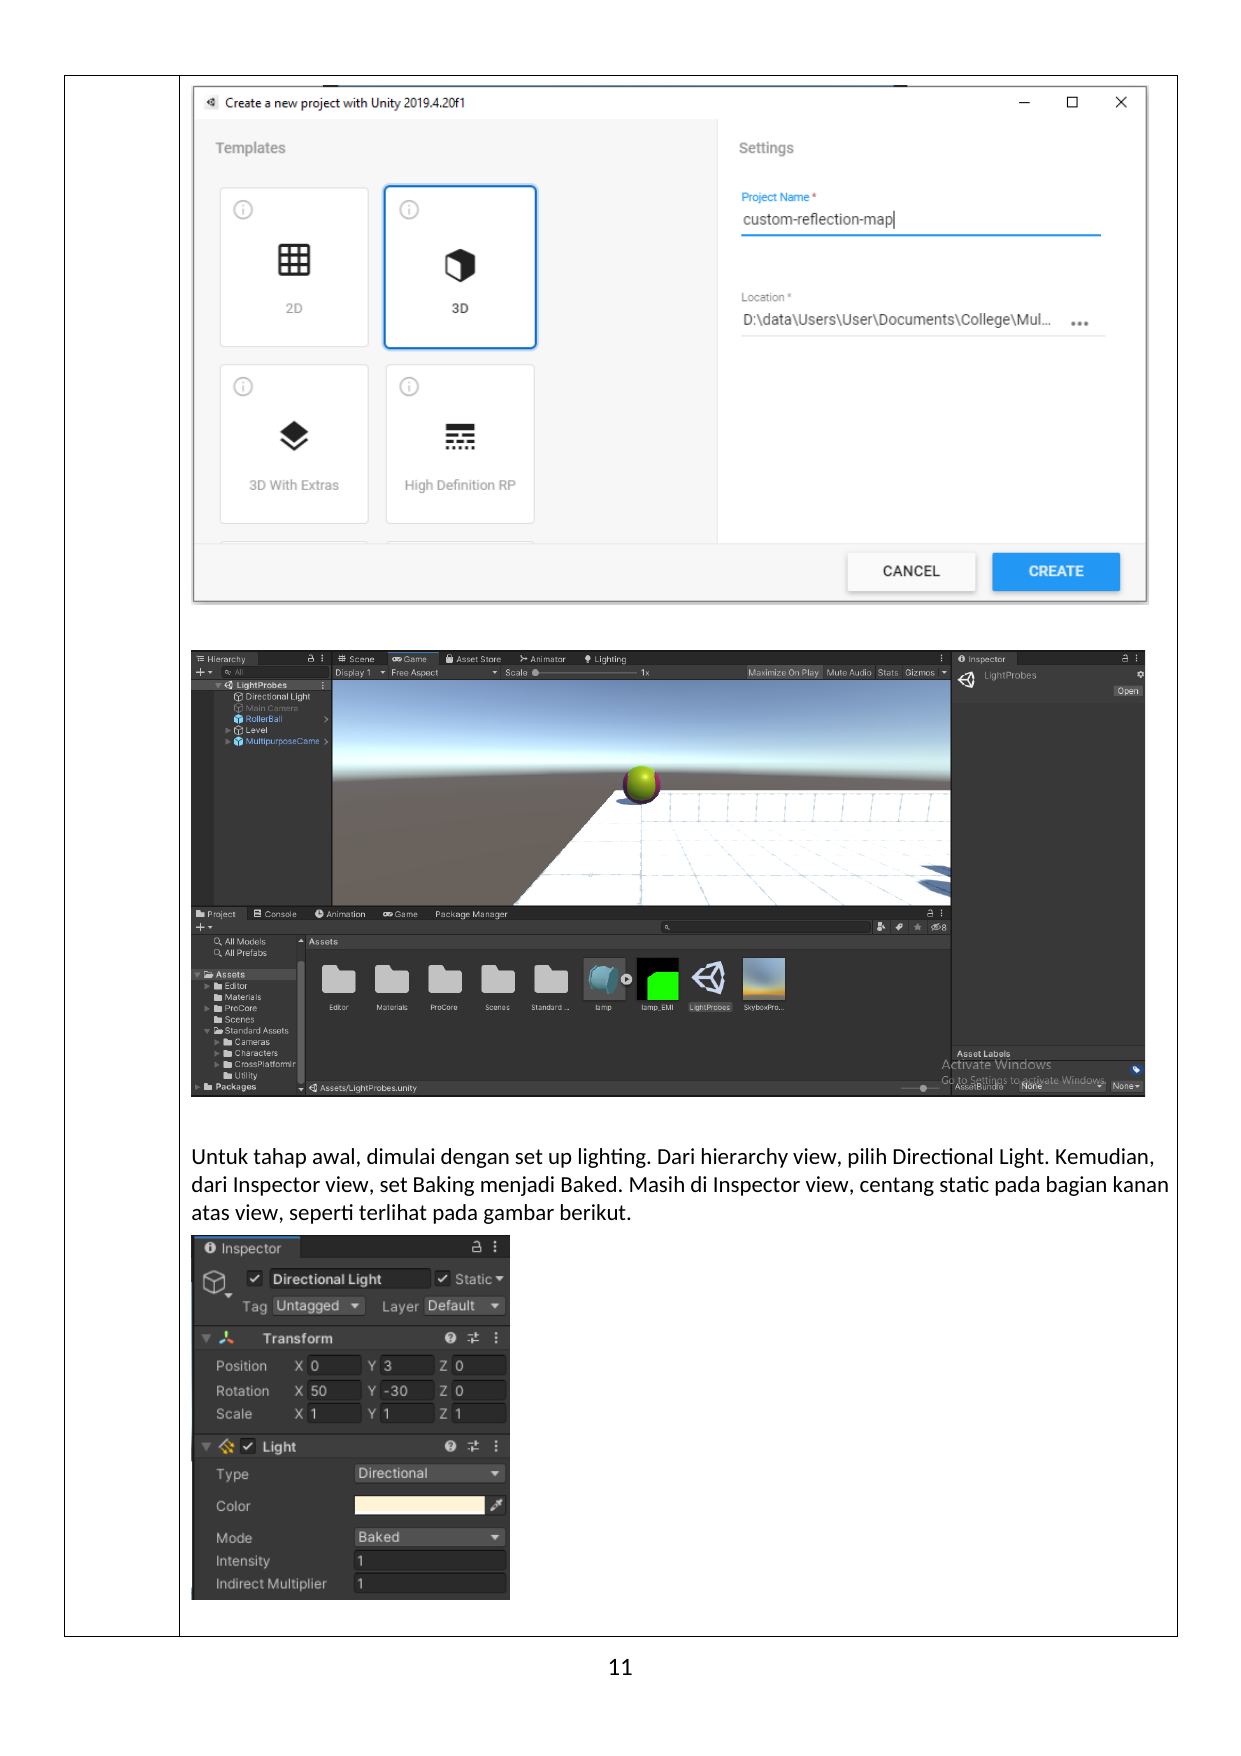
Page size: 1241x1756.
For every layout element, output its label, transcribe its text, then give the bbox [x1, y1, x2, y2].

picture [191, 85, 1150, 605]
table_cell 1 [65, 76, 179, 1636]
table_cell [180, 76, 1177, 1636]
picture [191, 1235, 510, 1600]
picture [191, 650, 1146, 1097]
